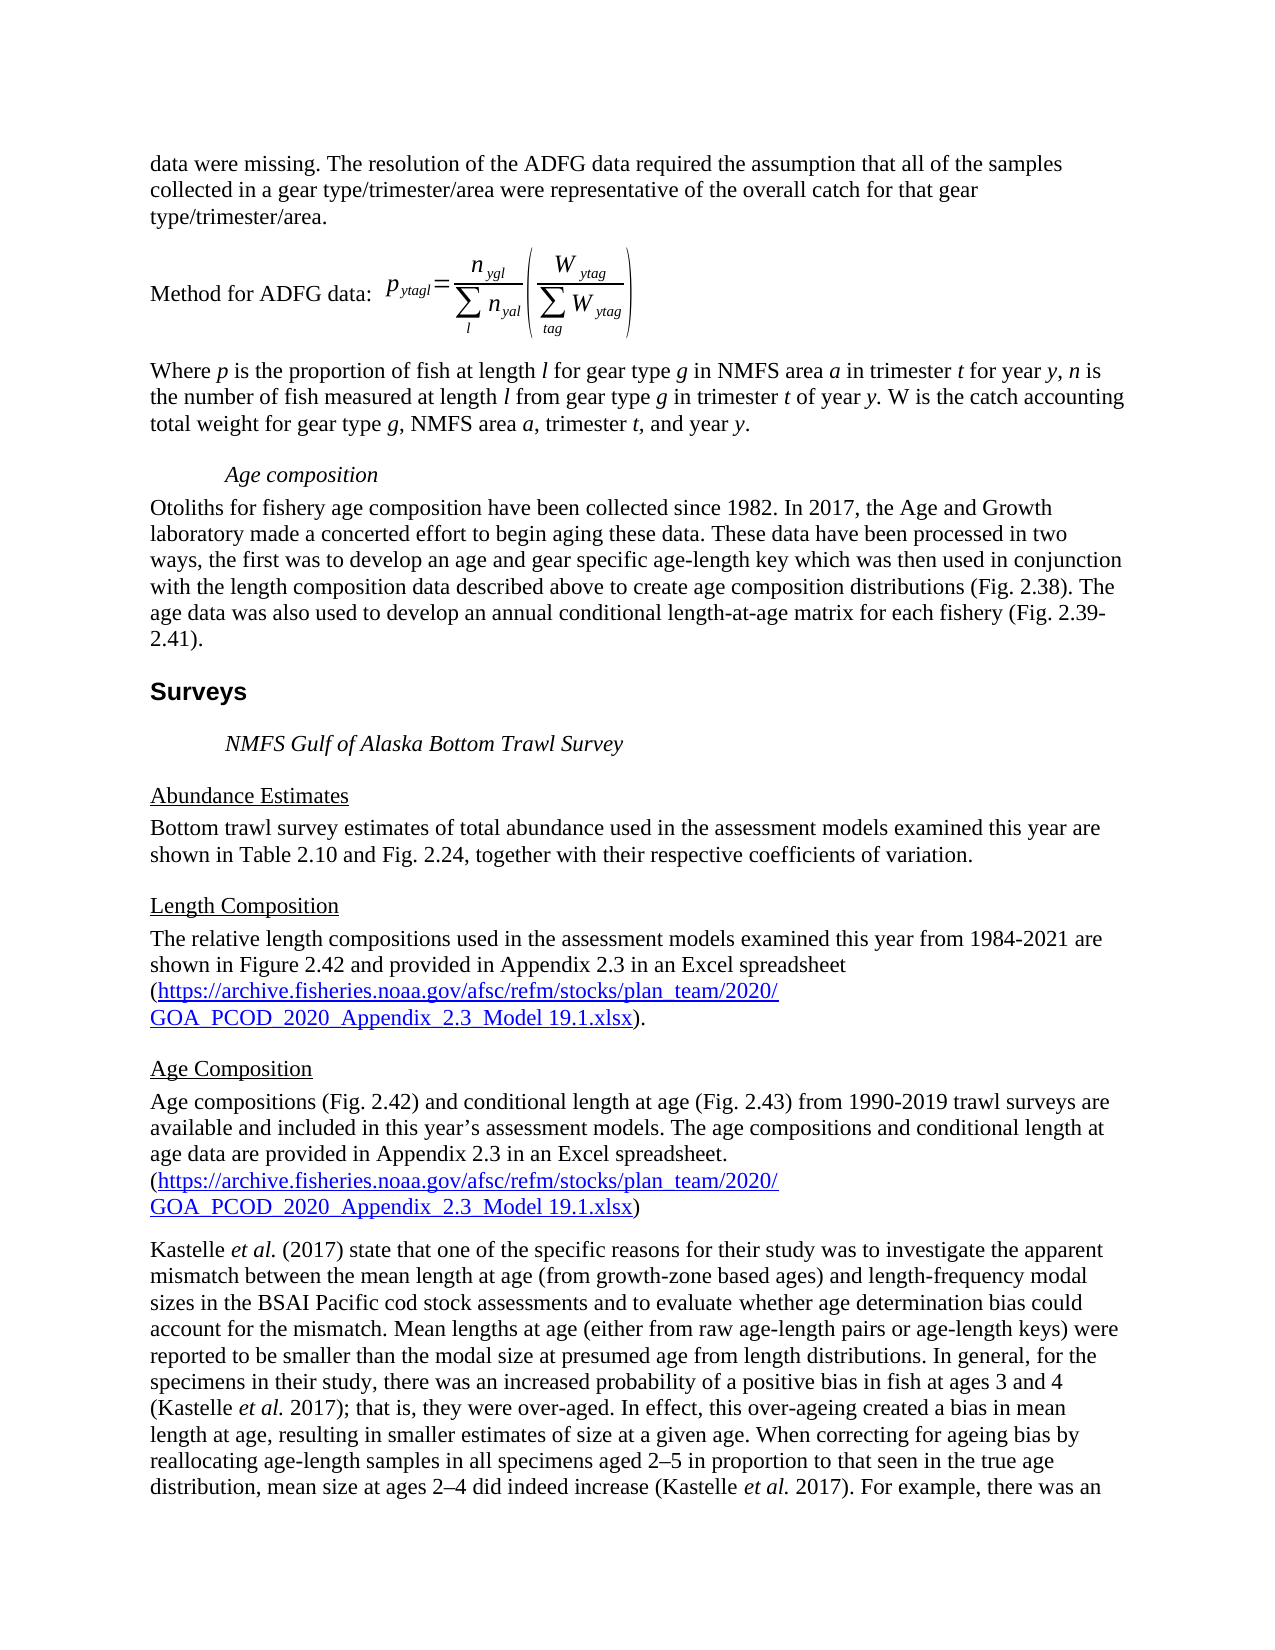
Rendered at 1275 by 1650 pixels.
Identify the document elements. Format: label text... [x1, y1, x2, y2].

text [150, 1236, 1125, 1500]
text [150, 150, 1125, 229]
text Age compositions (Fig. 2.42) and conditional length at age (Fig. 2.43) from 1990-2019 trawl surveys are available and included in this year’s assessment models. The age compositions and conditional length at age data are provided in Appendix 2.3 in an Excel spreadsheet. (https://archive.fisheries.noaa.gov/afsc/refm/stocks/plan_team/2020/GOA_PCOD_2020_Appendix_2.3_Model 19.1.xlsx) [150, 1088, 1125, 1219]
text Bottom trawl survey estimates of total abundance used in the assessment models examined this year are shown in Table 2.10 and Fig. 2.24, together with their respective coefficients of variation. [150, 814, 1125, 867]
subtitle Age Composition [150, 1055, 1125, 1082]
subtitle Length Composition [150, 892, 1125, 918]
subtitle Surveys [150, 677, 1125, 706]
text Otoliths for fishery age composition have been collected since 1982. In 2017, the Age and Growth laboratory made a concerted effort to begin aging these data. These data have been processed in two ways, the first was to develop an age and gear specific age-length key which was then used in conjunction with the length composition data described above to create age composition distributions (Fig. 2.38). The age data was also used to develop an annual conditional length-at-age matrix for each fishery (Fig. 2.39-2.41). [150, 494, 1125, 652]
text The relative length compositions used in the assessment models examined this year from 1984-2021 are shown in Figure 2.42 and provided in Appendix 2.3 in an Excel spreadsheet (https://archive.fisheries.noaa.gov/afsc/refm/stocks/plan_team/2020/GOA_PCOD_2020_Appendix_2.3_Model 19.1.xlsx). [150, 925, 1125, 1030]
subtitle NMFS Gulf of Alaska Bottom Trawl Survey [75, 731, 1125, 757]
subtitle Abundance Estimates [150, 782, 1125, 808]
text Where p is the proportion of fish at length l for gear type g in NMFS area a in trimester t for year y, n is the number of fish measured at length l from gear type g in trimester t of year y. W is the catch accounting total weight for gear type g, NMFS area a, trimester t, and year y. [150, 357, 1125, 436]
subtitle Age composition [75, 461, 1125, 487]
text Method for ADFG data: [150, 246, 1125, 340]
